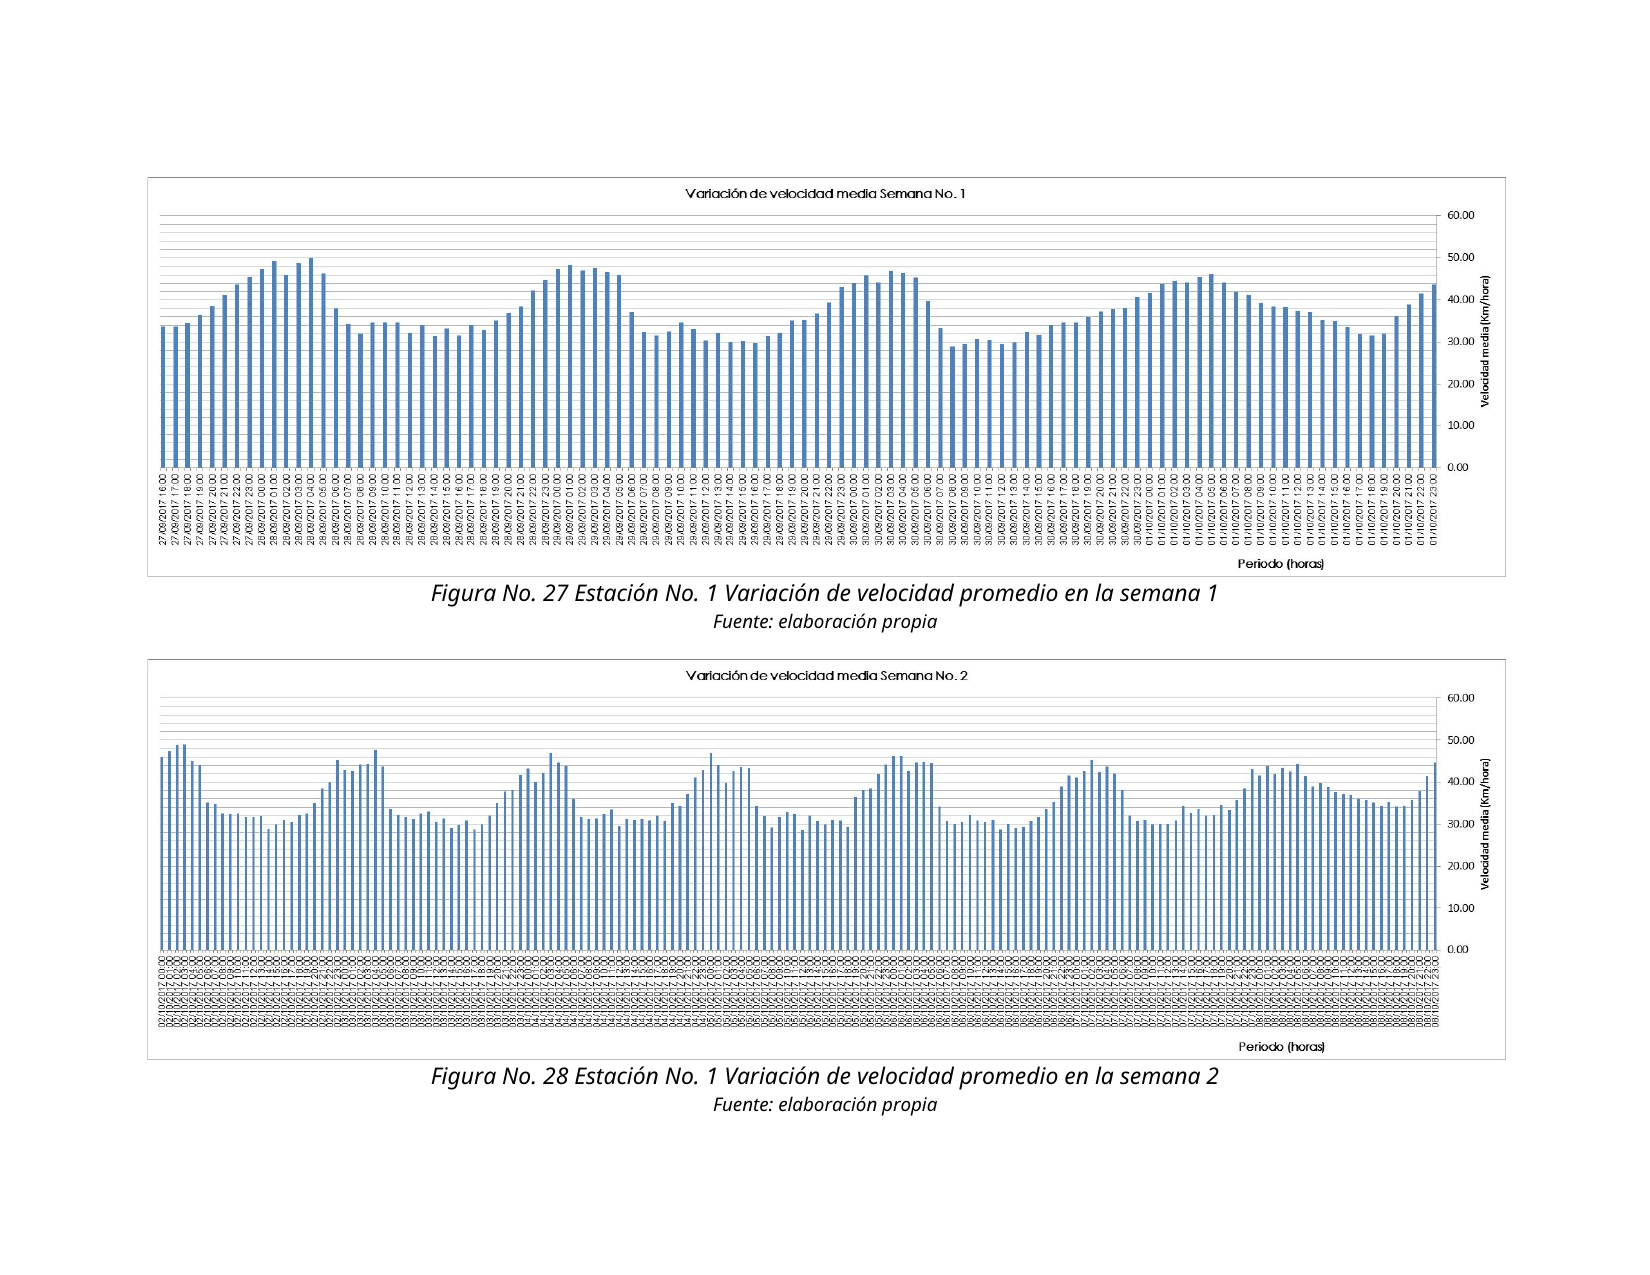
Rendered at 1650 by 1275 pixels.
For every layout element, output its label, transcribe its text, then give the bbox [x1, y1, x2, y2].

picture [147, 659, 1506, 1060]
picture [147, 177, 1506, 577]
text Figura No. 28 Estación No. 1 Variación de velocidad promedio en la semana 2 [148, 1060, 1502, 1091]
text Fuente: elaboración propia [148, 608, 1502, 634]
text Figura No. 27 Estación No. 1 Variación de velocidad promedio en la semana 1 [148, 577, 1502, 608]
text Fuente: elaboración propia [148, 1091, 1502, 1117]
